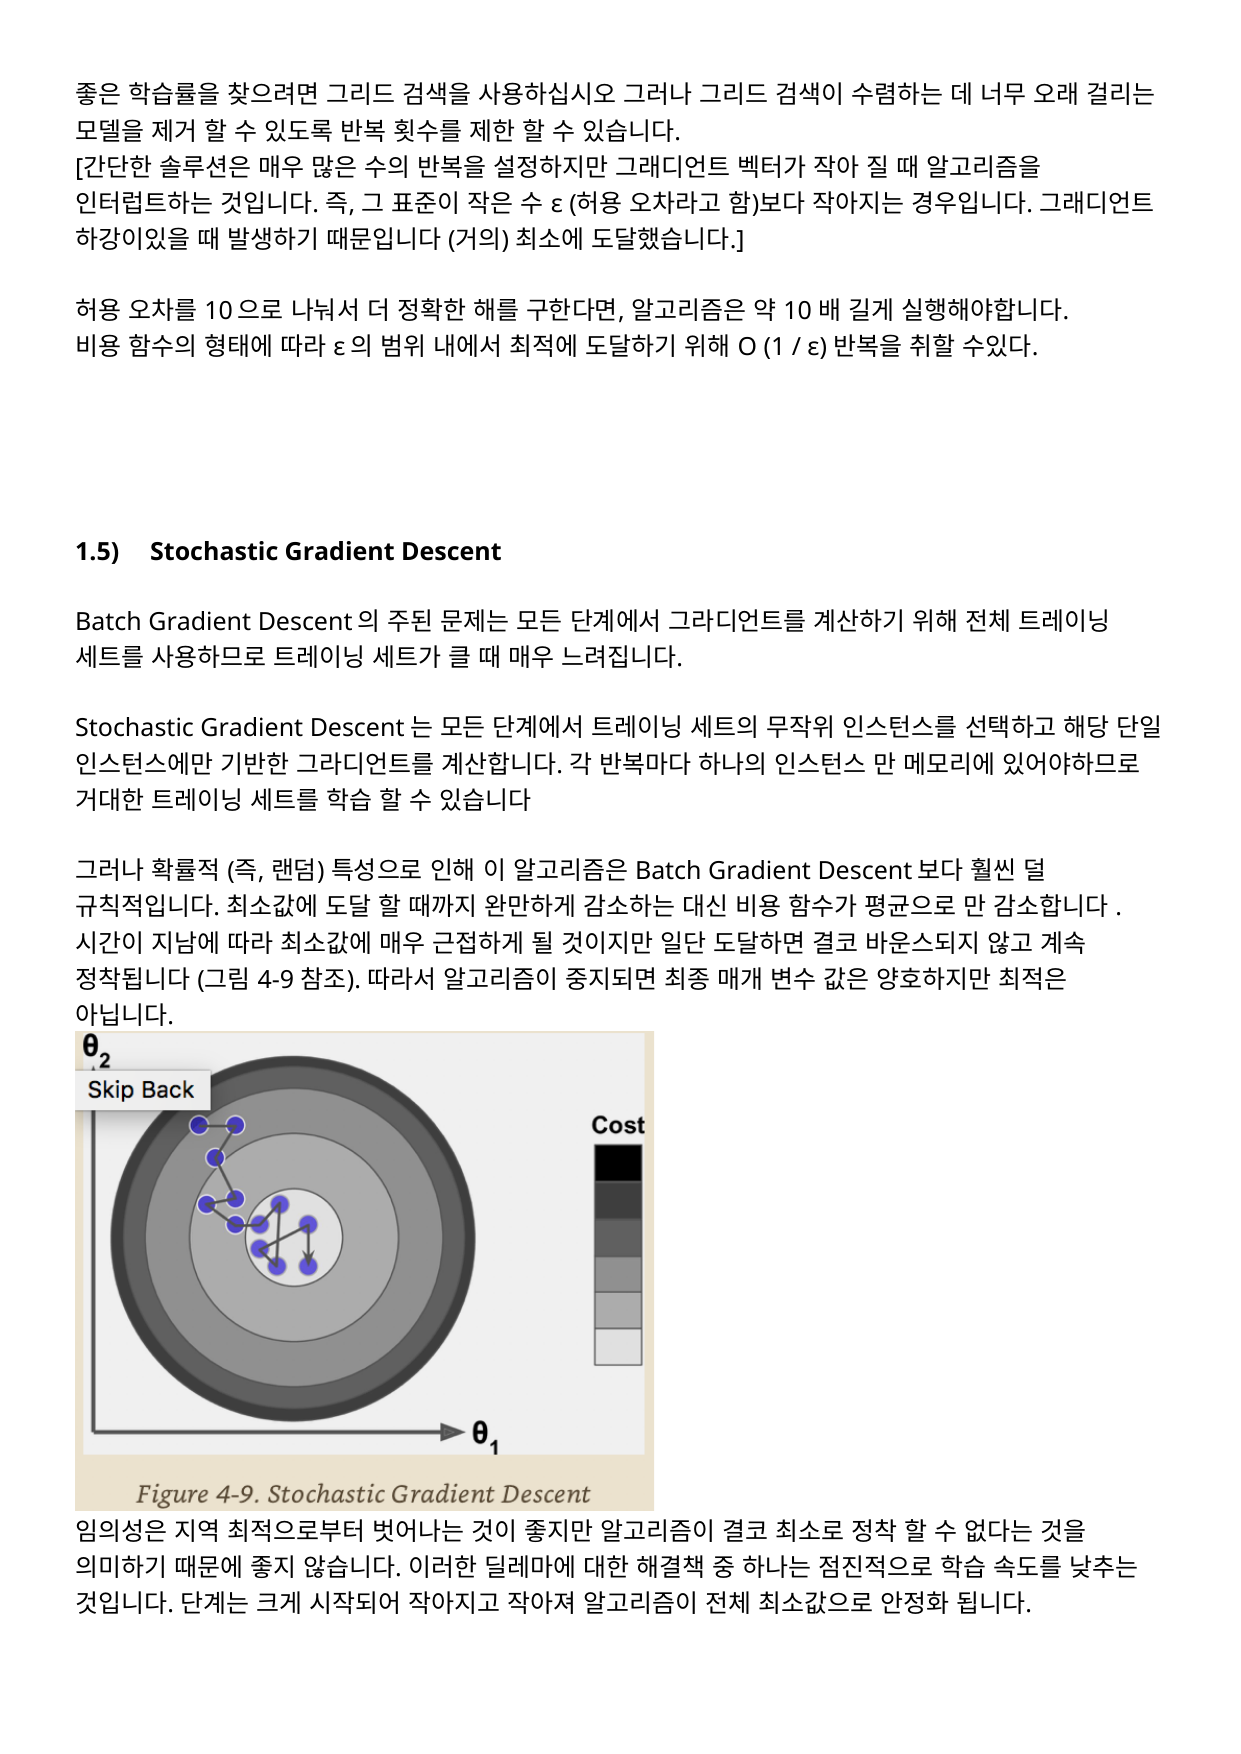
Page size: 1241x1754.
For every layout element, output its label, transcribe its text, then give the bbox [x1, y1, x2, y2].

text 허용 오차를 10으로 나눠서 더 정확한 해를 구한다면, 알고리즘은 약 10 배 길게 실행해야합니다. [75, 290, 1165, 327]
text [간단한 솔루션은 매우 많은 수의 반복을 설정하지만 그래디언트 벡터가 작아 질 때 알고리즘을 인터럽트하는 것입니다. 즉, 그 표준이 작은 수 ε (허용 오차라고 함)보다 작아지는 경우입니다. 그래디언트 하강이있을 때 발생하기 때문입니다 (거의) 최소에 도달했습니다.] [75, 147, 1165, 256]
text 그러나 확률적 (즉, 랜덤) 특성으로 인해 이 알고리즘은 Batch Gradient Descent보다 훨씬 덜 규칙적입니다. 최소값에 도달 할 때까지 완만하게 감소하는 대신 비용 함수가 평균으로 만 감소합니다 . 시간이 지남에 따라 최소값에 매우 근접하게 될 것이지만 일단 도달하면 결코 바운스되지 않고 계속 정착됩니다 (그림 4-9 참조). 따라서 알고리즘이 중지되면 최종 매개 변수 값은 양호하지만 최적은 아닙니다. [75, 851, 1165, 1032]
text Stochastic Gradient Descent는 모든 단계에서 트레이닝 세트의 무작위 인스턴스를 선택하고 해당 단일 인스턴스에만 기반한 그라디언트를 계산합니다. 각 반복마다 하나의 인스턴스 만 메모리에 있어야하므로 거대한 트레이닝 세트를 학습 할 수 있습니다 [75, 708, 1165, 817]
list Stochastic Gradient Descent [75, 533, 1165, 567]
text 좋은 학습률을 찾으려면 그리드 검색을 사용하십시오 그러나 그리드 검색이 수렴하는 데 너무 오래 걸리는 모델을 제거 할 수 있도록 반복 횟수를 제한 할 수 있습니다. [75, 75, 1165, 147]
text 임의성은 지역 최적으로부터 벗어나는 것이 좋지만 알고리즘이 결코 최소로 정착 할 수 없다는 것을 의미하기 때문에 좋지 않습니다. 이러한 딜레마에 대한 해결책 중 하나는 점진적으로 학습 속도를 낮추는 것입니다. 단계는 크게 시작되어 작아지고 작아져 알고리즘이 전체 최소값으로 안정화 됩니다. [75, 1511, 1165, 1620]
text Batch Gradient Descent의 주된 문제는 모든 단계에서 그라디언트를 계산하기 위해 전체 트레이닝 세트를 사용하므로 트레이닝 세트가 클 때 매우 느려집니다. [75, 601, 1165, 674]
text 비용 함수의 형태에 따라 ε의 범위 내에서 최적에 도달하기 위해 O (1 / ε) 반복을 취할 수있다. [75, 327, 1165, 363]
picture [75, 1031, 655, 1511]
